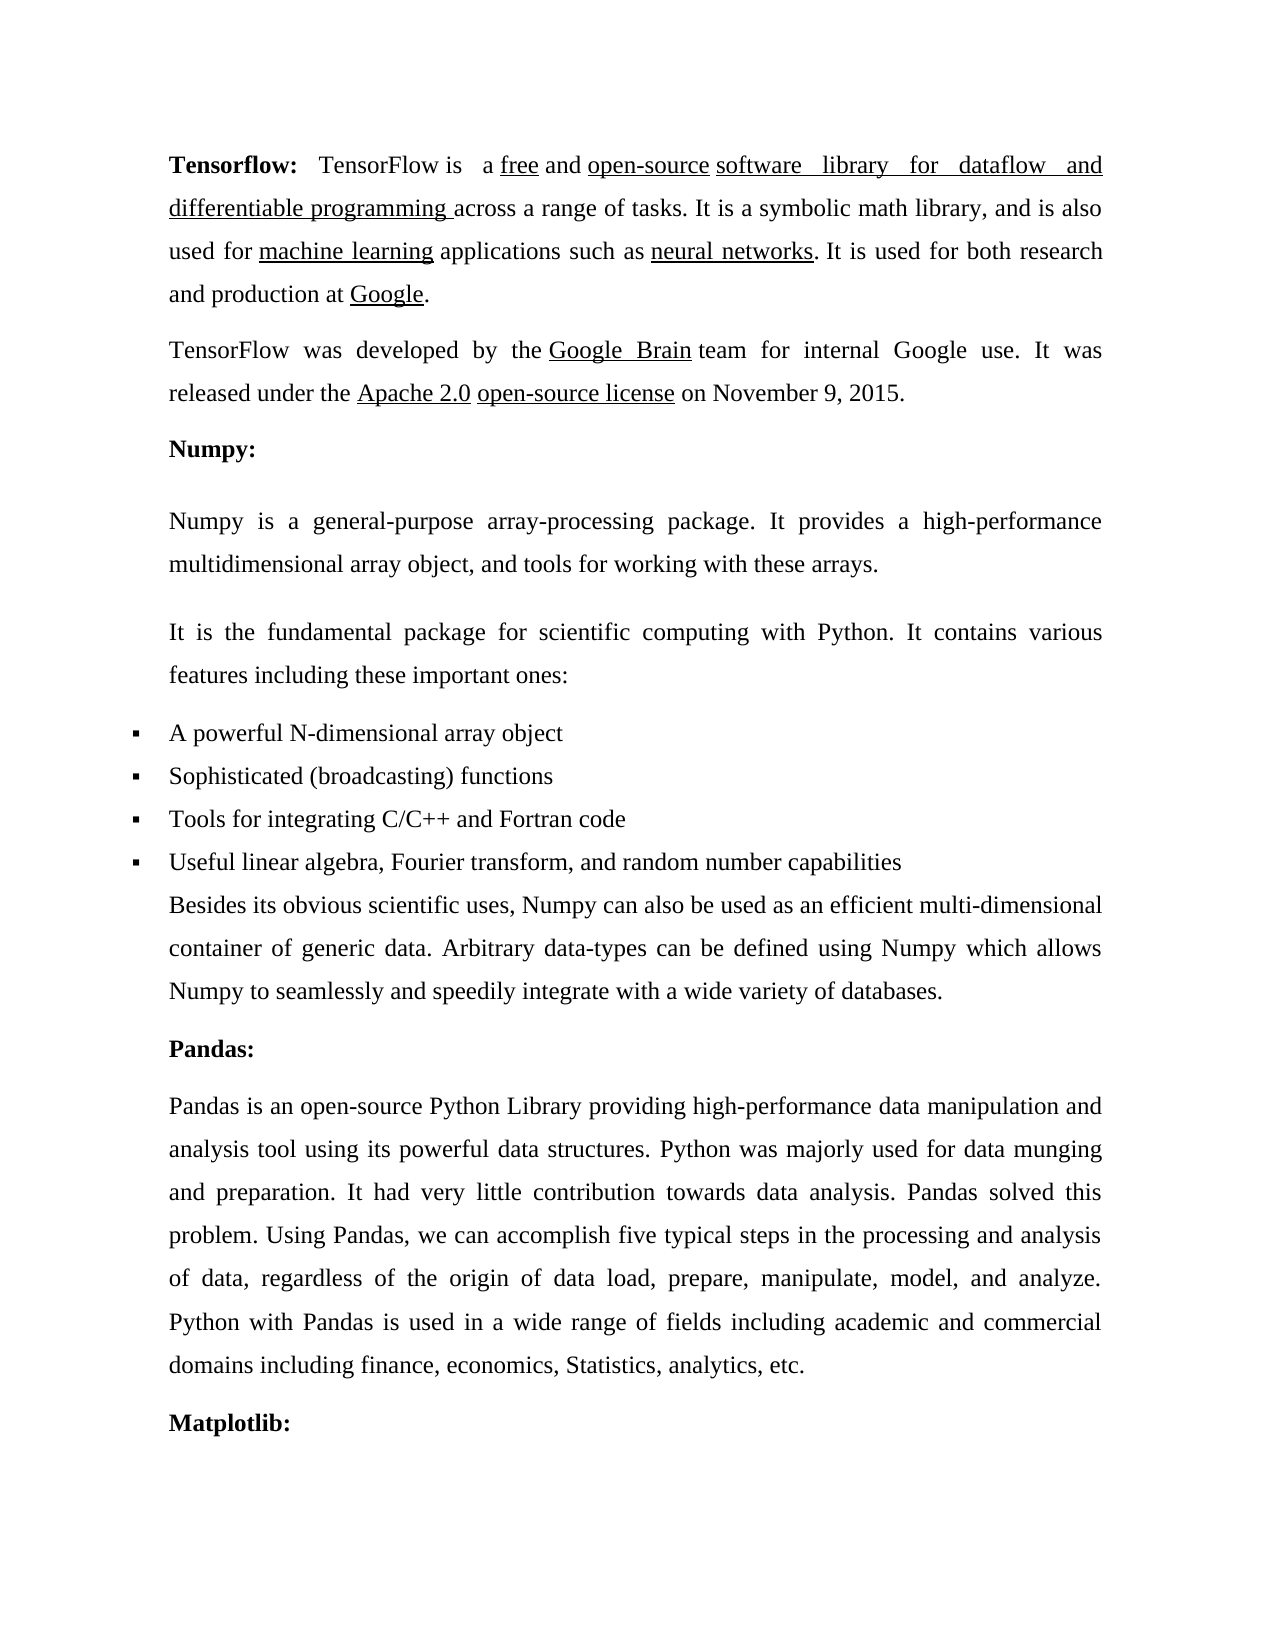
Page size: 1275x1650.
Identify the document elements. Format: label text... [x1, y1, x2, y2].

text It is the fundamental package for scientific computing with Python. It contains various features including these important ones: [169, 617, 1103, 689]
text Numpy: [169, 434, 1103, 462]
text Besides its obvious scientific uses, Numpy can also be used as an efficient multi-dimensional container of generic data. Arbitrary data-types can be defined using Numpy which allows Numpy to seamlessly and speedily integrate with a wide variety of databases. [169, 890, 1103, 1005]
list Useful linear algebra, Fourier transform, and random number capabilities [131, 847, 1103, 876]
text Numpy is a general-purpose array-processing package. It provides a high-performance multidimensional array object, and tools for working with these arrays. [169, 506, 1103, 578]
list A powerful N-dimensional array object [131, 718, 1103, 746]
text Tensorflow: TensorFlow is a free and open-source software library for dataflow and differentiable programming across a range of tasks. It is a symbolic math library, and is also used for machine learning applications such as neural networks. It is used for both research and production at Google.‍ [169, 150, 1103, 308]
text TensorFlow was developed by the Google Brain team for internal Google use. It was released under the Apache 2.0 open-source license on November 9, 2015. [169, 335, 1103, 407]
text Pandas: [169, 1034, 1103, 1062]
list Tools for integrating C/C++ and Fortran code [131, 804, 1103, 833]
list Sophisticated (broadcasting) functions [131, 761, 1103, 789]
text Matplotlib: [169, 1408, 1103, 1437]
text Pandas is an open-source Python Library providing high-performance data manipulation and analysis tool using its powerful data structures. Python was majorly used for data munging and preparation. It had very little contribution towards data analysis. Pandas solved this problem. Using Pandas, we can accomplish five typical steps in the processing and analysis of data, regardless of the origin of data load, prepare, manipulate, model, and analyze. Python with Pandas is used in a wide range of fields including academic and commercial domains including finance, economics, Statistics, analytics, etc. [169, 1120, 1103, 1378]
